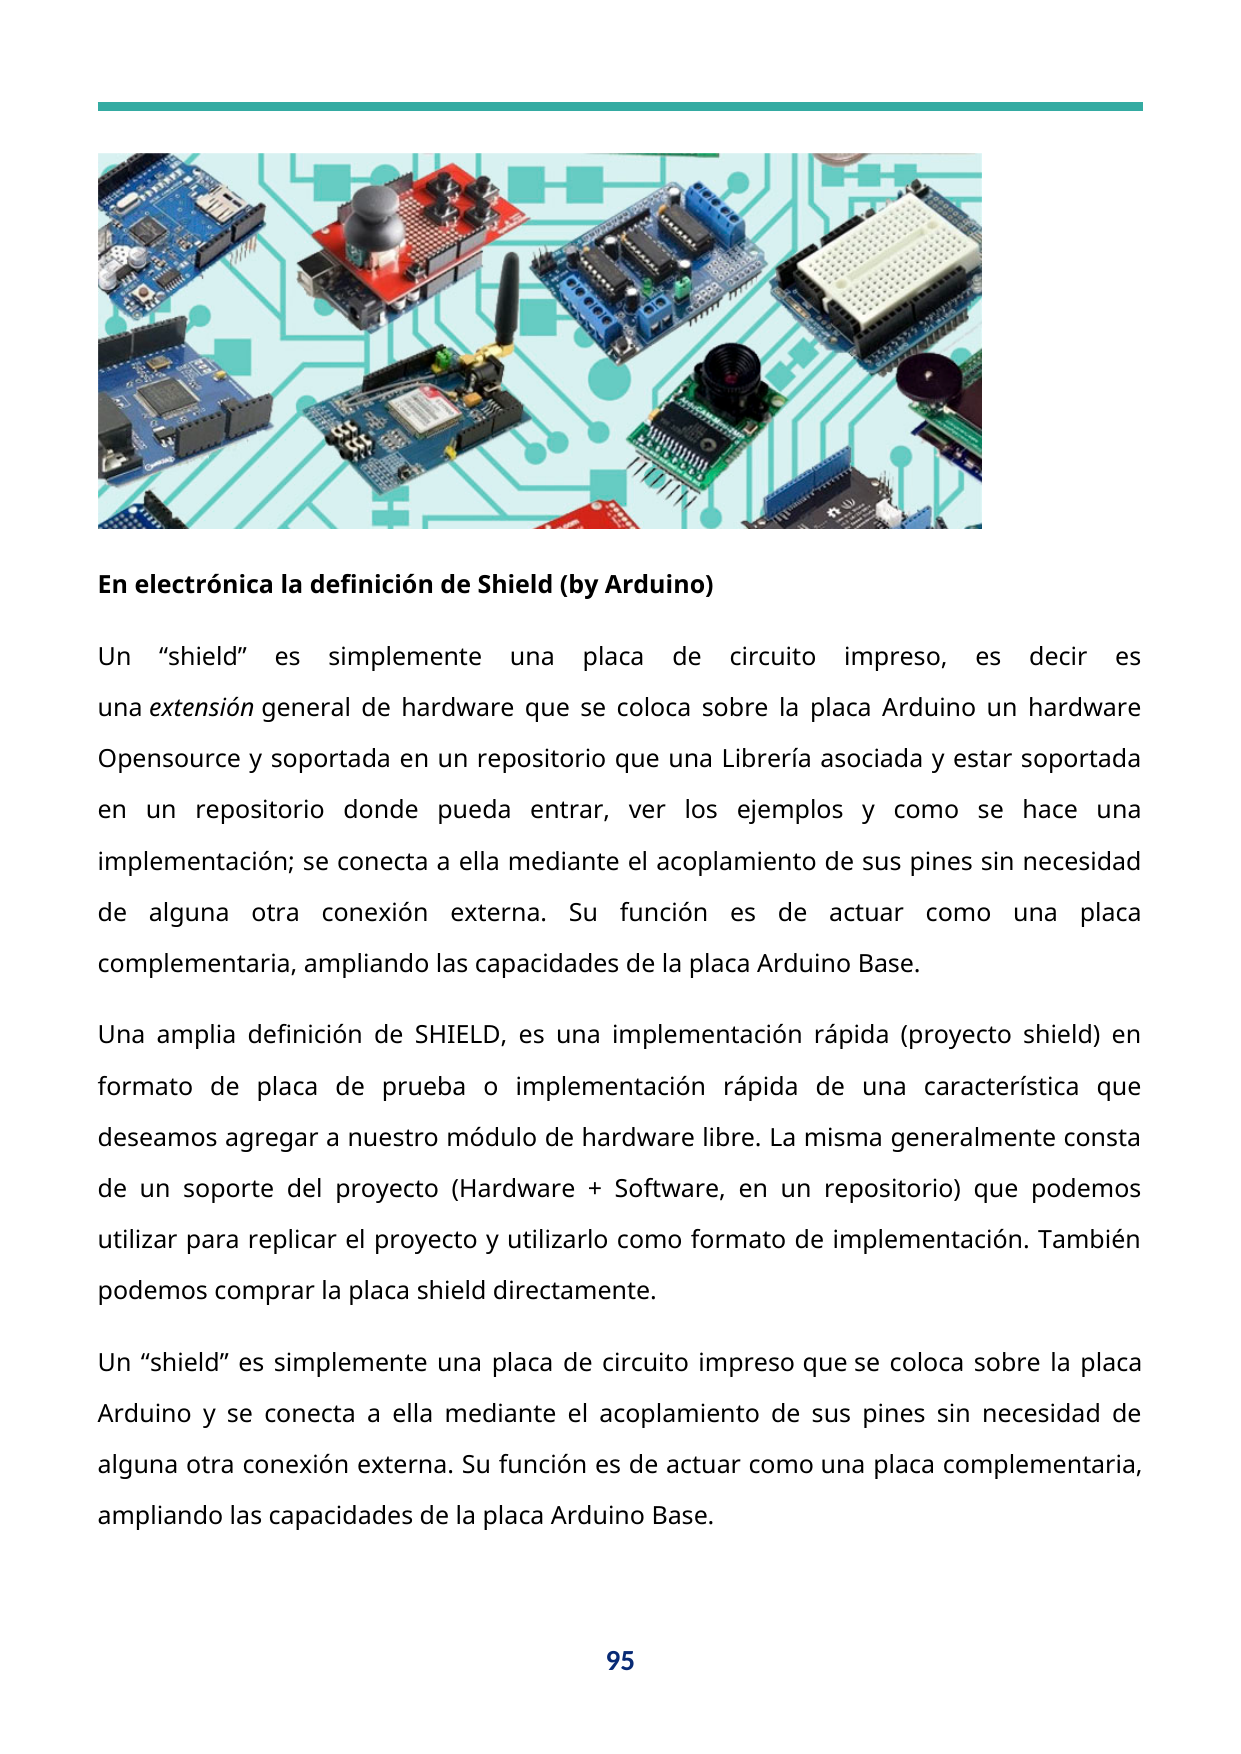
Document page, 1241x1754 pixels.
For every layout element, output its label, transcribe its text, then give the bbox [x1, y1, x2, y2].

text En electrónica la definición de Shield (by Arduino) [97, 567, 1143, 601]
text Un “shield” es simplemente una placa de circuito impreso que se coloca sobre la placa Arduino y se conecta a ella mediante el acoplamiento de sus pines sin necesidad de alguna otra conexión externa. Su función es de actuar como una placa complementaria, ampliando las capacidades de la placa Arduino Base. [97, 1344, 1143, 1531]
picture [97, 151, 982, 529]
text Una amplia definición de SHIELD, es una implementación rápida (proyecto shield) en formato de placa de prueba o implementación rápida de una característica que deseamos agregar a nuestro módulo de hardware libre. La misma generalmente consta de un soporte del proyecto (Hardware + Software, en un repositorio) que podemos utilizar para replicar el proyecto y utilizarlo como formato de implementación. También podemos comprar la placa shield directamente. [97, 1017, 1143, 1306]
text Un “shield” es simplemente una placa de circuito impreso, es decir es una extensión general de hardware que se coloca sobre la placa Arduino un hardware Opensource y soportada en un repositorio que una Librería asociada y estar soportada en un repositorio donde pueda entrar, ver los ejemplos y como se hace una implementación; se conecta a ella mediante el acoplamiento de sus pines sin necesidad de alguna otra conexión externa. Su función es de actuar como una placa complementaria, ampliando las capacidades de la placa Arduino Base. [97, 639, 1143, 979]
